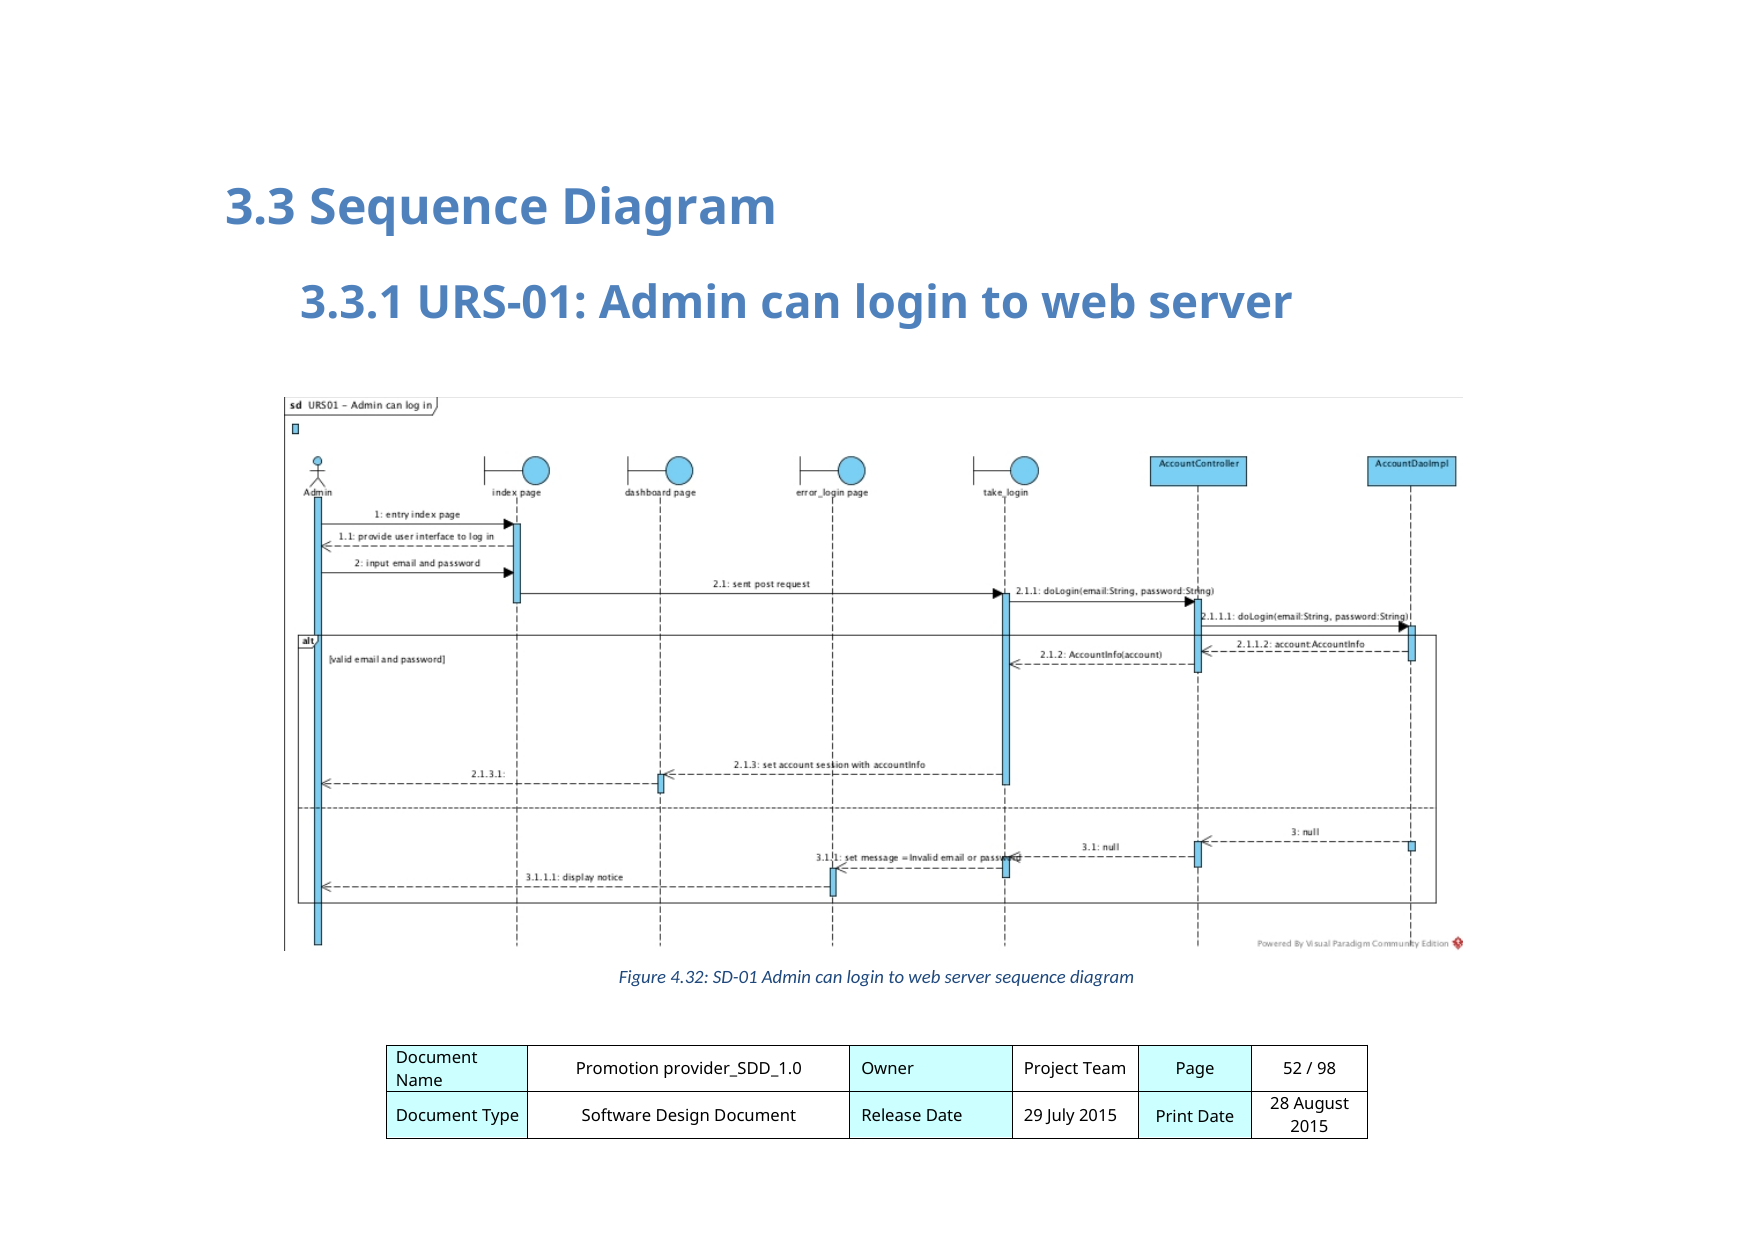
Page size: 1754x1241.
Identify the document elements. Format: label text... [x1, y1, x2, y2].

subtitle 3.3 Sequence Diagram [150, 171, 1604, 239]
picture [284, 397, 1463, 951]
subtitle 3.3.1 URS-01: Admin can login to web server [225, 270, 1604, 332]
